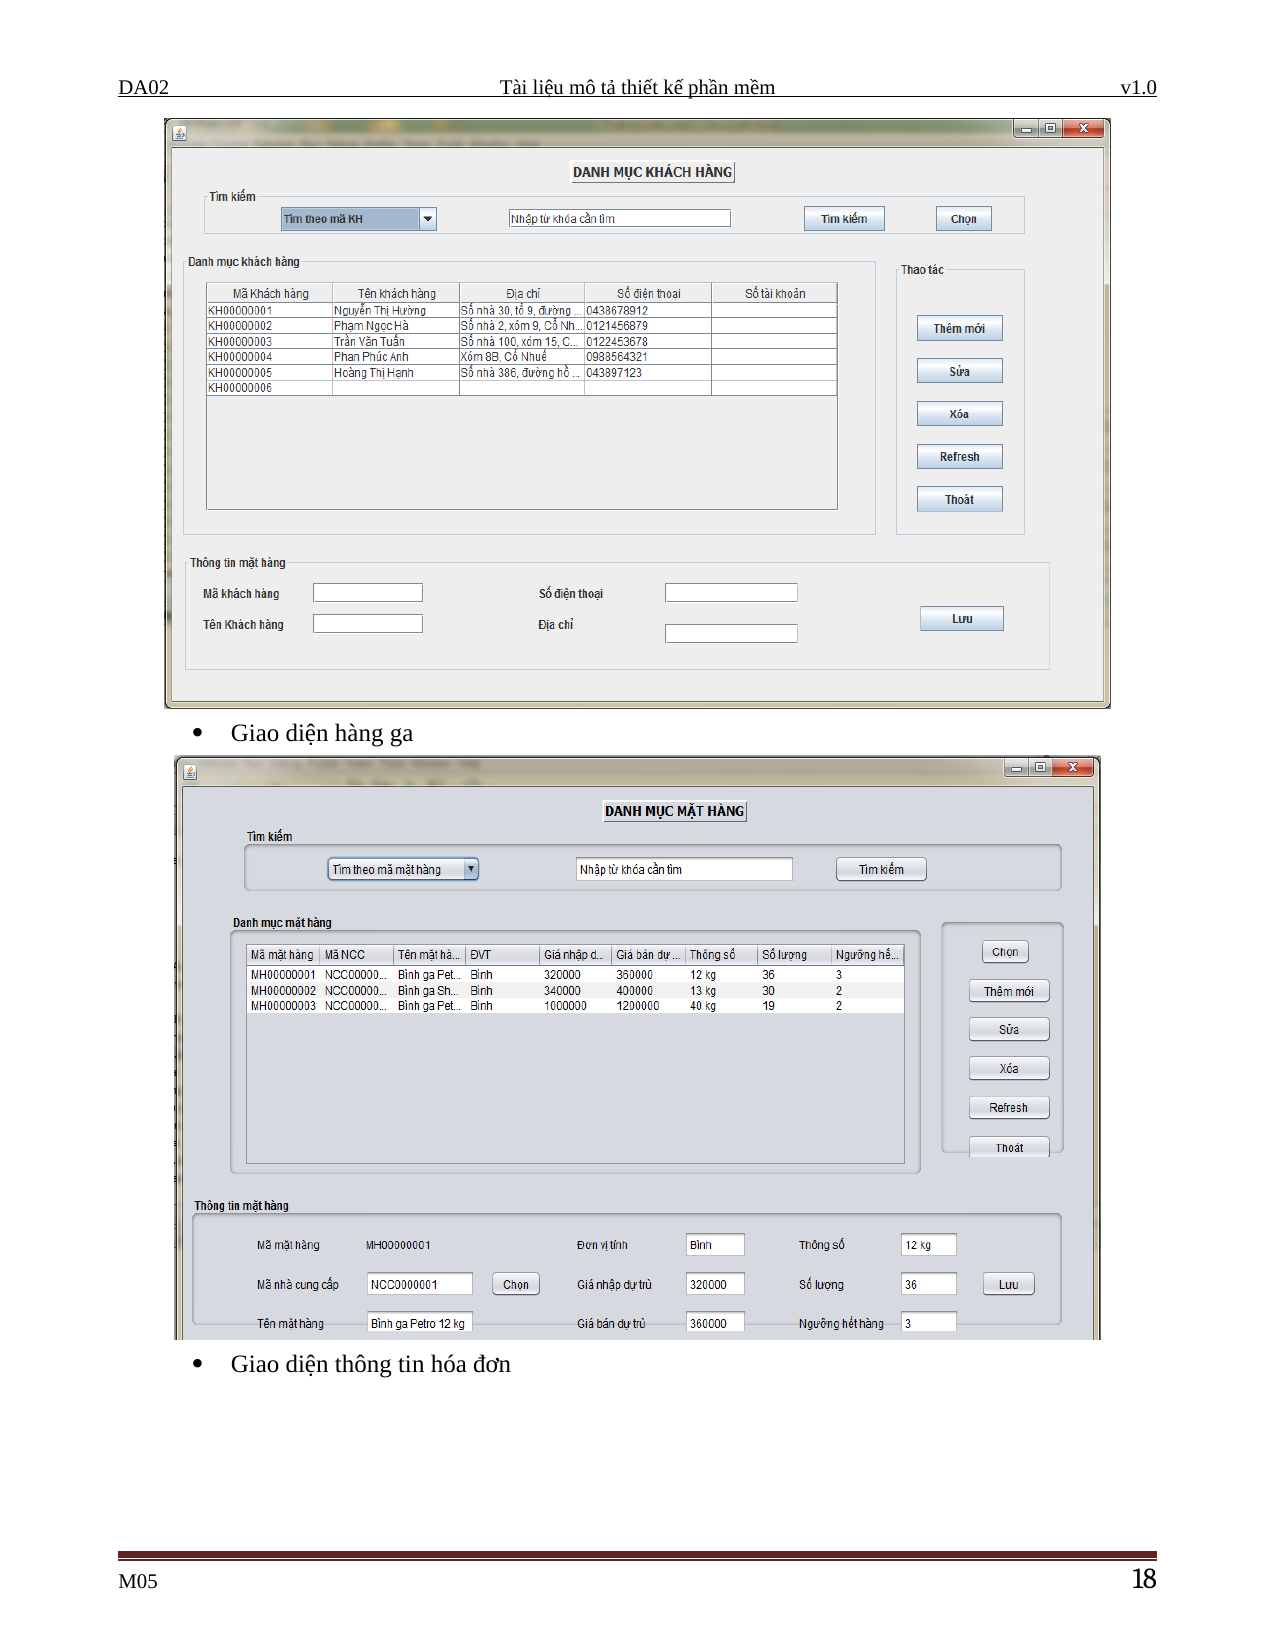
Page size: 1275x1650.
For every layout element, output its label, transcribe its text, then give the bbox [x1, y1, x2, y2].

picture [174, 755, 1101, 1340]
list Giao diện hàng ga [193, 718, 1157, 747]
list Giao diện thông tin hóa đơn [193, 1349, 1157, 1378]
picture [164, 118, 1111, 709]
